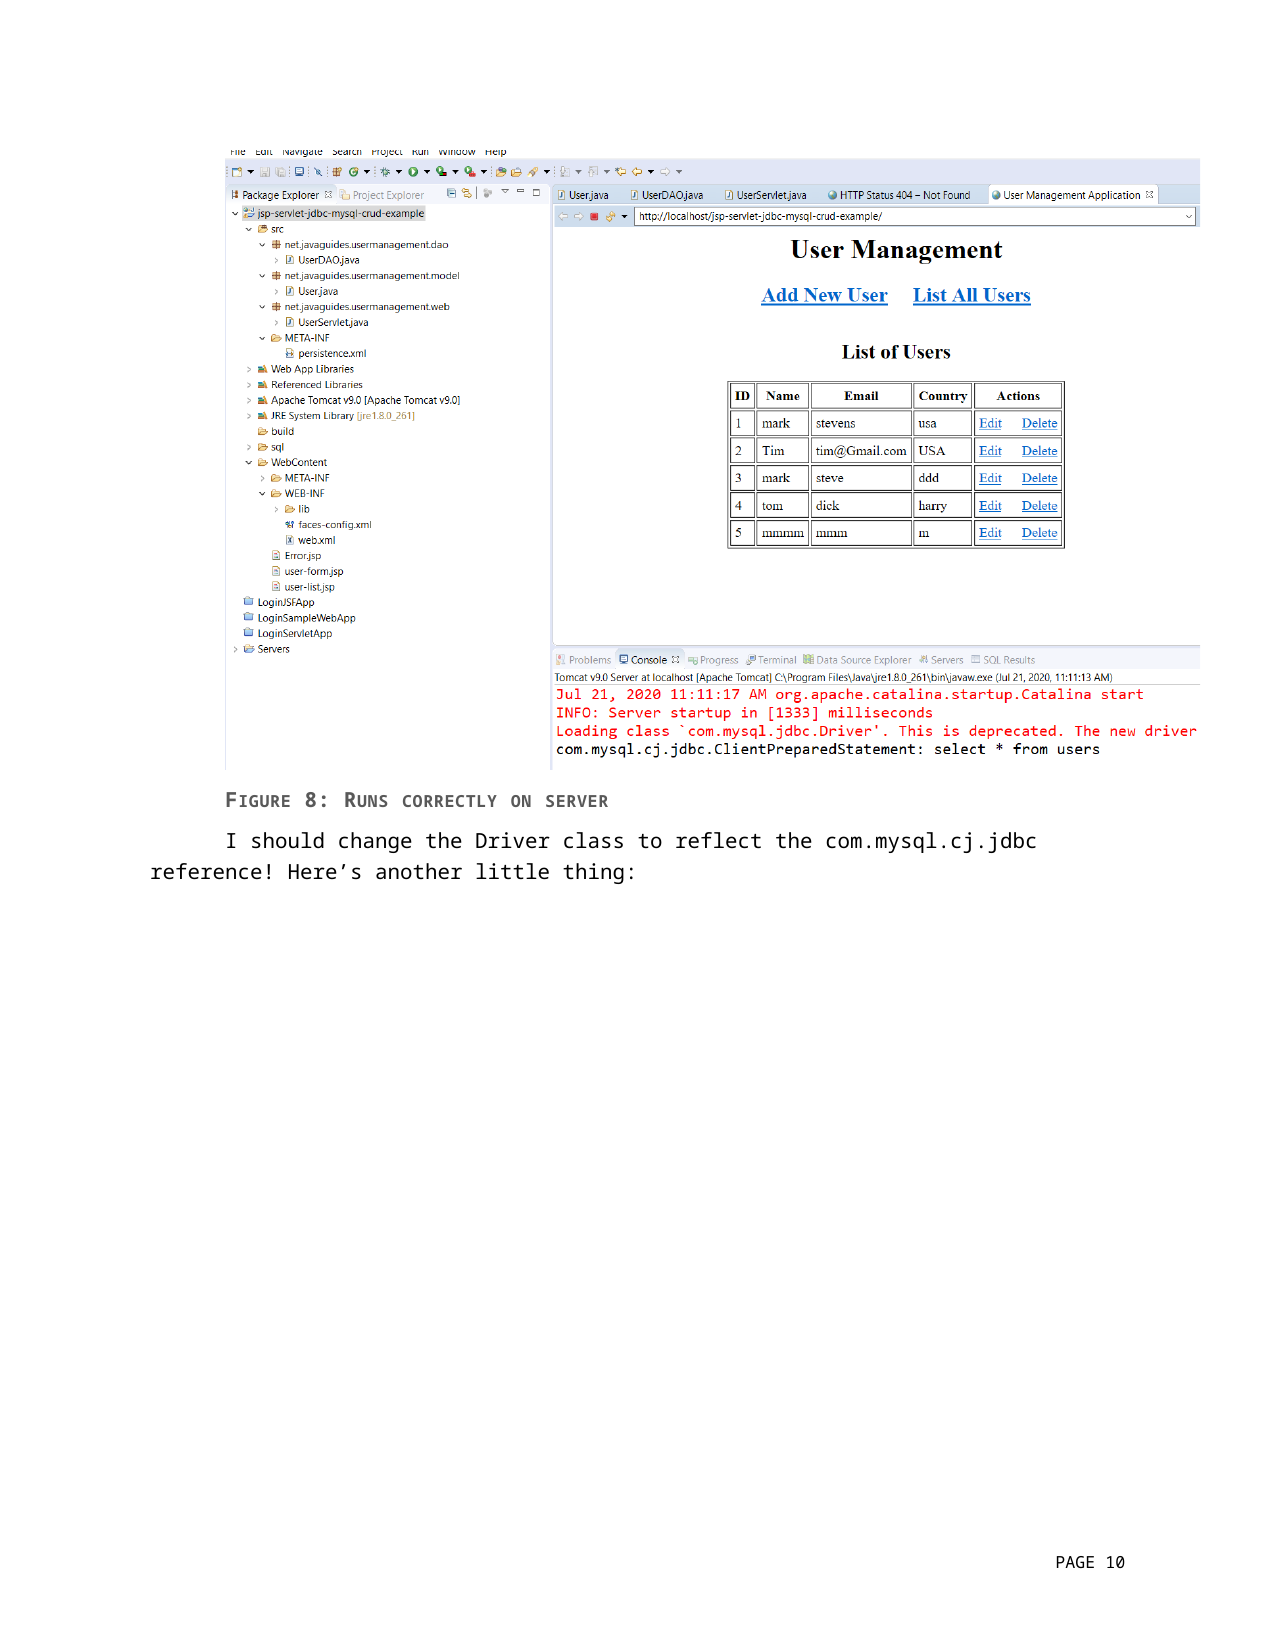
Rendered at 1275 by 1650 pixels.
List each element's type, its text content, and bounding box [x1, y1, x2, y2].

picture [225, 150, 1200, 770]
text Figure 8: Runs correctly on server [150, 785, 1125, 813]
text I should change the Driver class to reflect the com.mysql.cj.jdbc reference! Here’s another little thing: [150, 826, 1125, 886]
